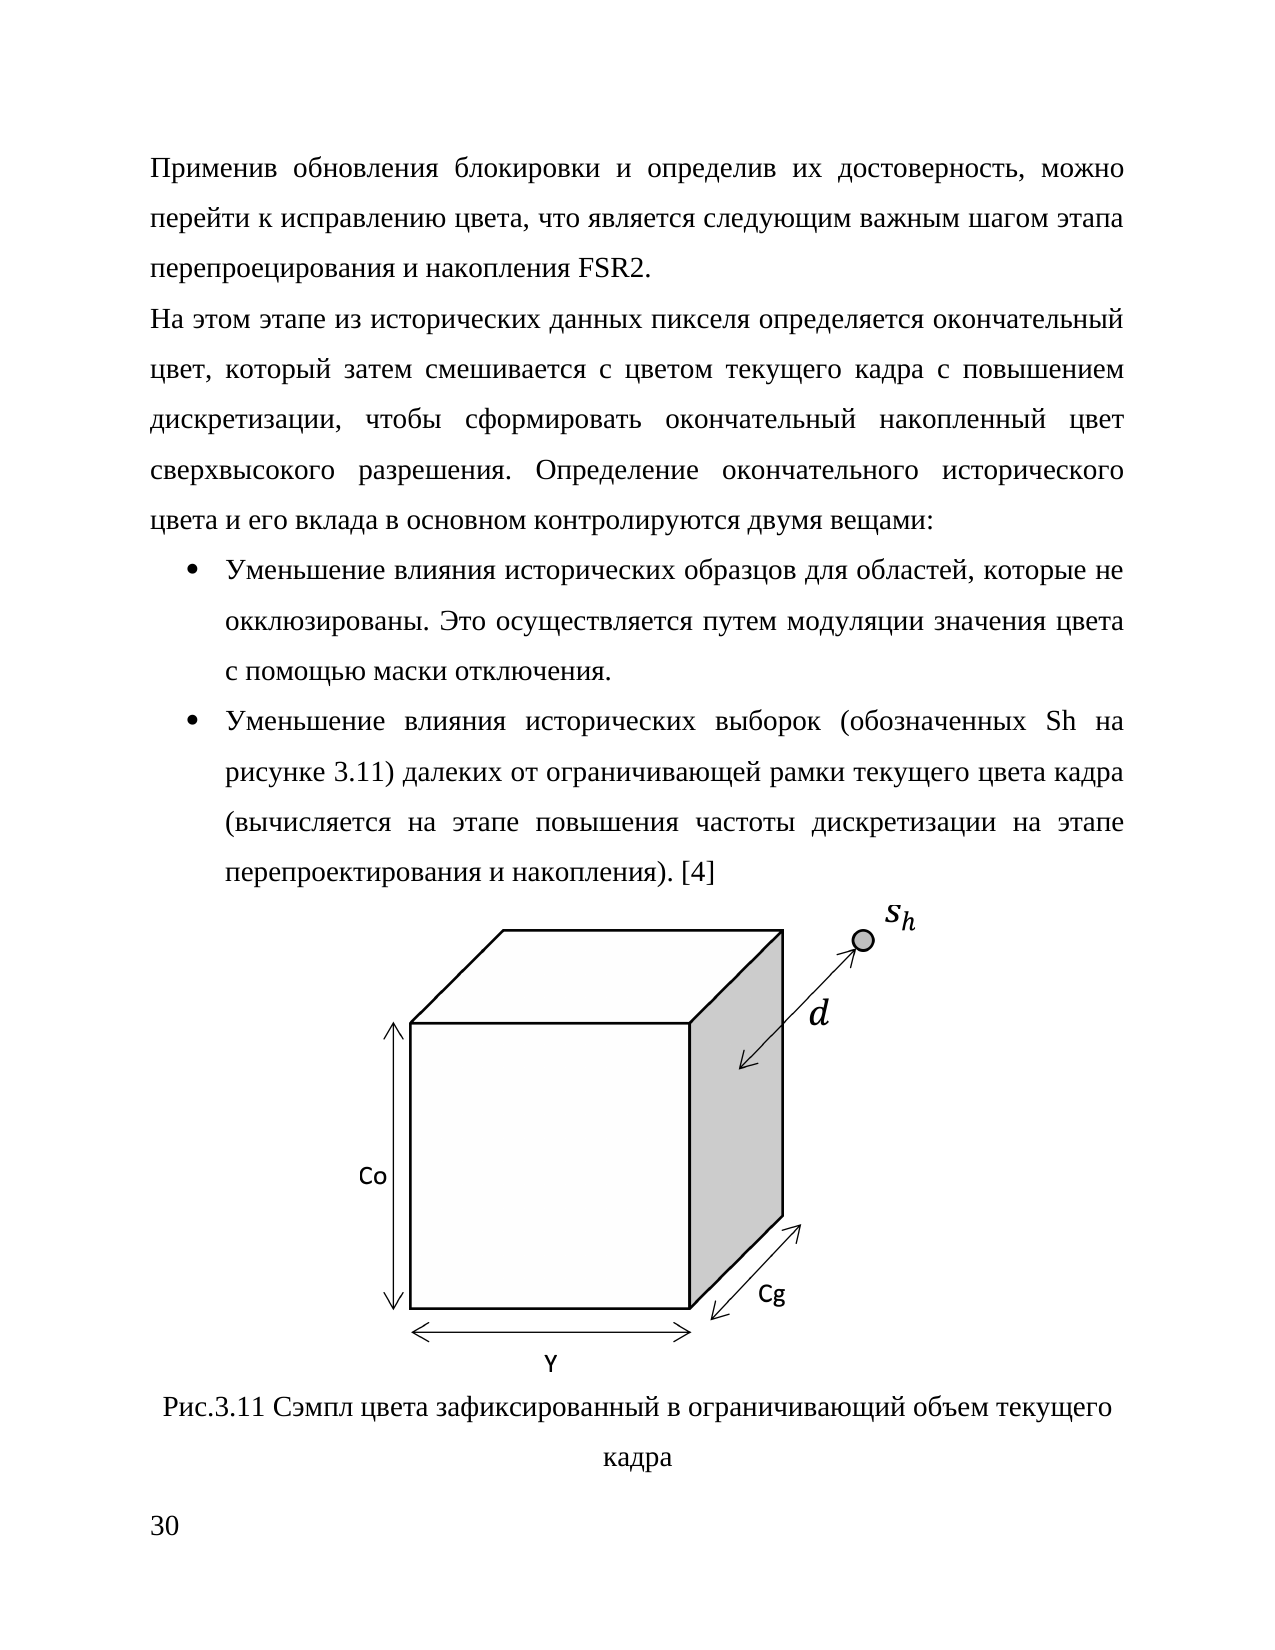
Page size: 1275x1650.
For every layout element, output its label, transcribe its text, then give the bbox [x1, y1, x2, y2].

picture [360, 905, 916, 1372]
list Уменьшение влияния исторических выборок (обозначенных Sh на рисунке 3.11) далеких от ограничивающей рамки текущего цвета кадра (вычисляется на этапе повышения частоты дискретизации на этапе перепроектирования и накопления). [4] [187, 703, 1125, 888]
text Рис.3.11 Сэмпл цвета зафиксированный в ограничивающий объем текущего кадра [150, 1389, 1125, 1472]
text На этом этапе из исторических данных пикселя определяется окончательный цвет, который затем смешивается с цветом текущего кадра с повышением дискретизации, чтобы сформировать окончательный накопленный цвет сверхвысокого разрешения. Определение окончательного исторического цвета и его вклада в основном контролируются двумя вещами: [150, 301, 1125, 536]
list Уменьшение влияния исторических образцов для областей, которые не окклюзированы. Это осуществляется путем модуляции значения цвета с помощью маски отключения. [187, 552, 1125, 687]
text Применив обновления блокировки и определив их достоверность, можно перейти к исправлению цвета, что является следующим важным шагом этапа перепроецирования и накопления FSR2. [150, 150, 1125, 284]
